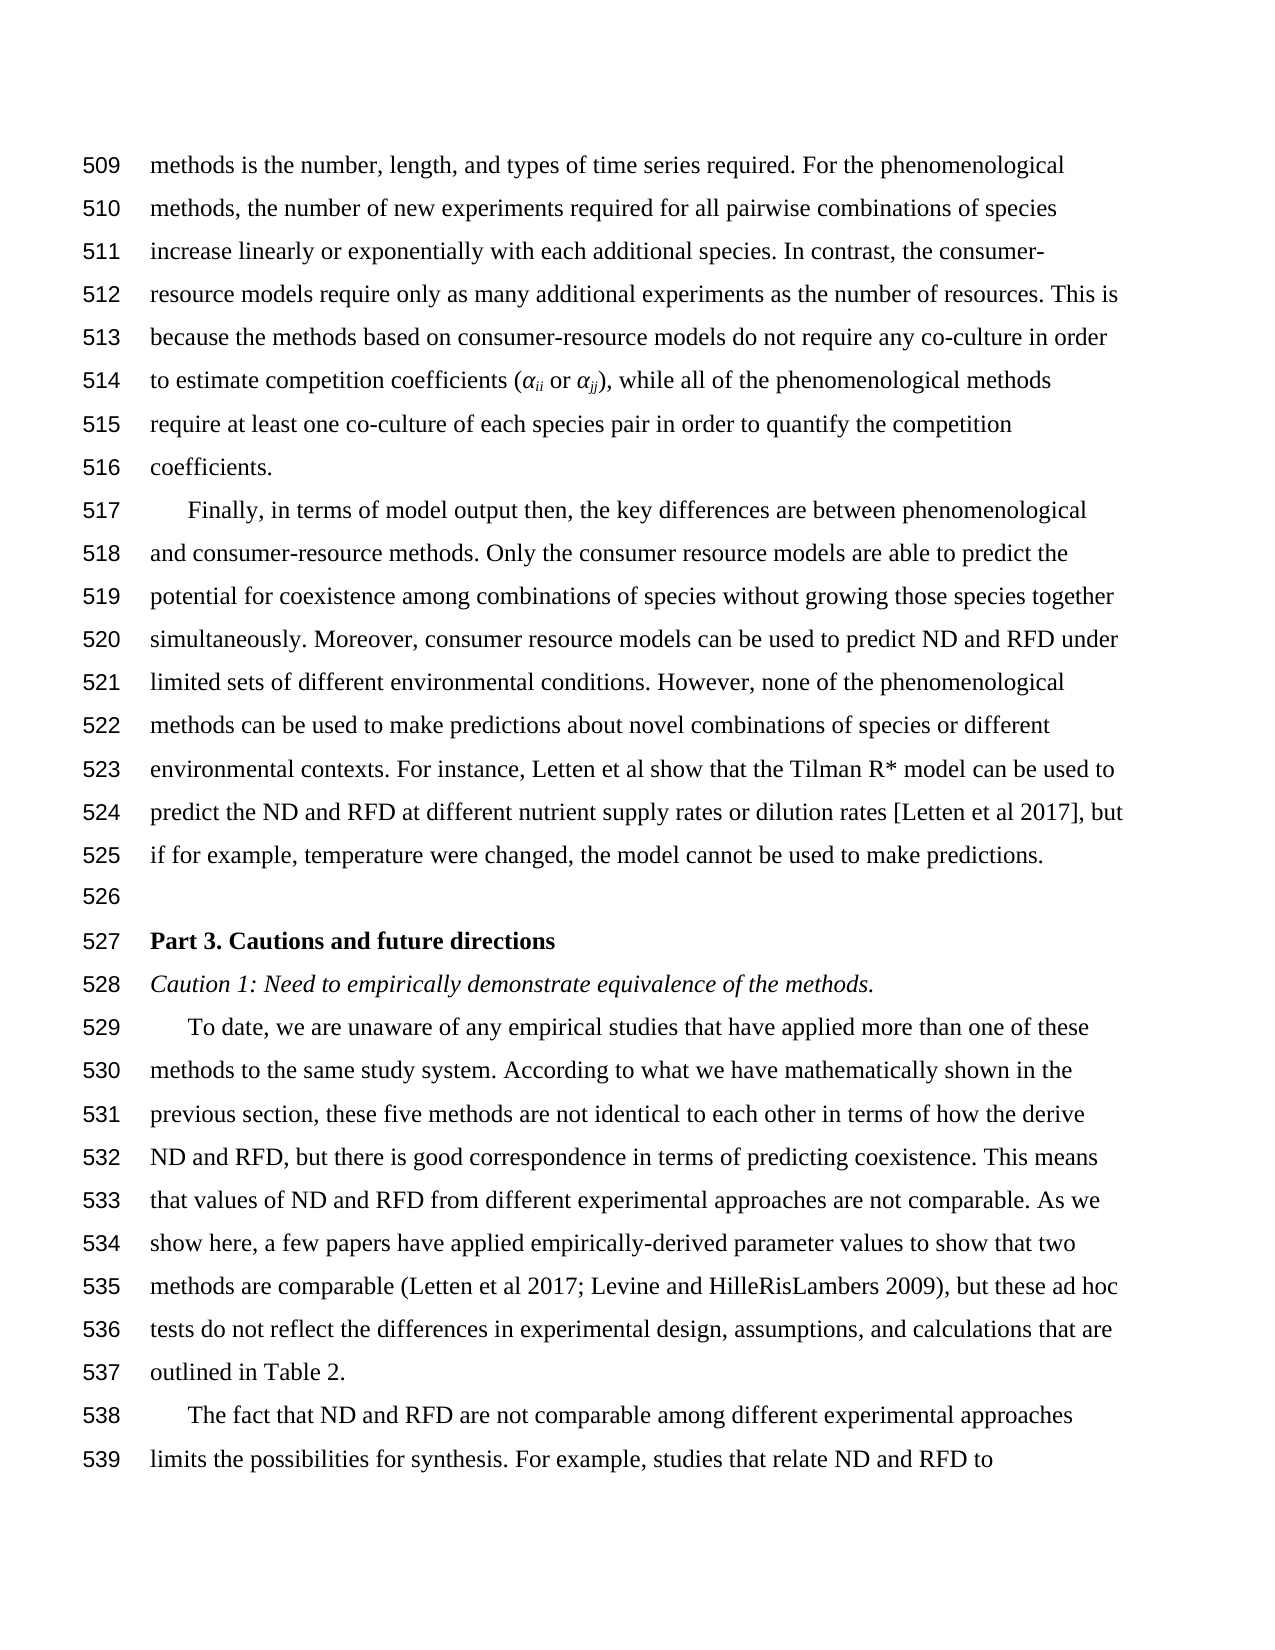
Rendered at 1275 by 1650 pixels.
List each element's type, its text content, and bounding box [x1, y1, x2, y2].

text Finally, in terms of model output then, the key differences are between phenomenological and consumer-resource methods. Only the consumer resource models are able to predict the potential for coexistence among combinations of species without growing those species together simultaneously. Moreover, consumer resource models can be used to predict ND and RFD under limited sets of different environmental conditions. However, none of the phenomenological methods can be used to make predictions about novel combinations of species or different environmental contexts. For instance, Letten et al show that the Tilman R* model can be used to predict the ND and RFD at different nutrient supply rates or dilution rates [Letten et al 2017], but if for example, temperature were changed, the model cannot be used to make predictions. [150, 495, 1125, 869]
text To date, we are unaware of any empirical studies that have applied more than one of these methods to the same study system. According to what we have mathematically shown in the previous section, these five methods are not identical to each other in terms of how the derive ND and RFD, but there is good correspondence in terms of predicting coexistence. This means that values of ND and RFD from different experimental approaches are not comparable. As we show here, a few papers have applied empirically-derived parameter values to show that two methods are comparable (Letten et al 2017; Levine and HilleRisLambers 2009), but these ad hoc tests do not reflect the differences in experimental design, assumptions, and calculations that are outlined in Table 2. [150, 1012, 1125, 1386]
text Caution 1: Need to empirically demonstrate equivalence of the methods. [150, 969, 1125, 998]
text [150, 150, 1125, 481]
text Part 3. Cautions and future directions [150, 926, 1125, 955]
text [150, 1401, 1125, 1472]
